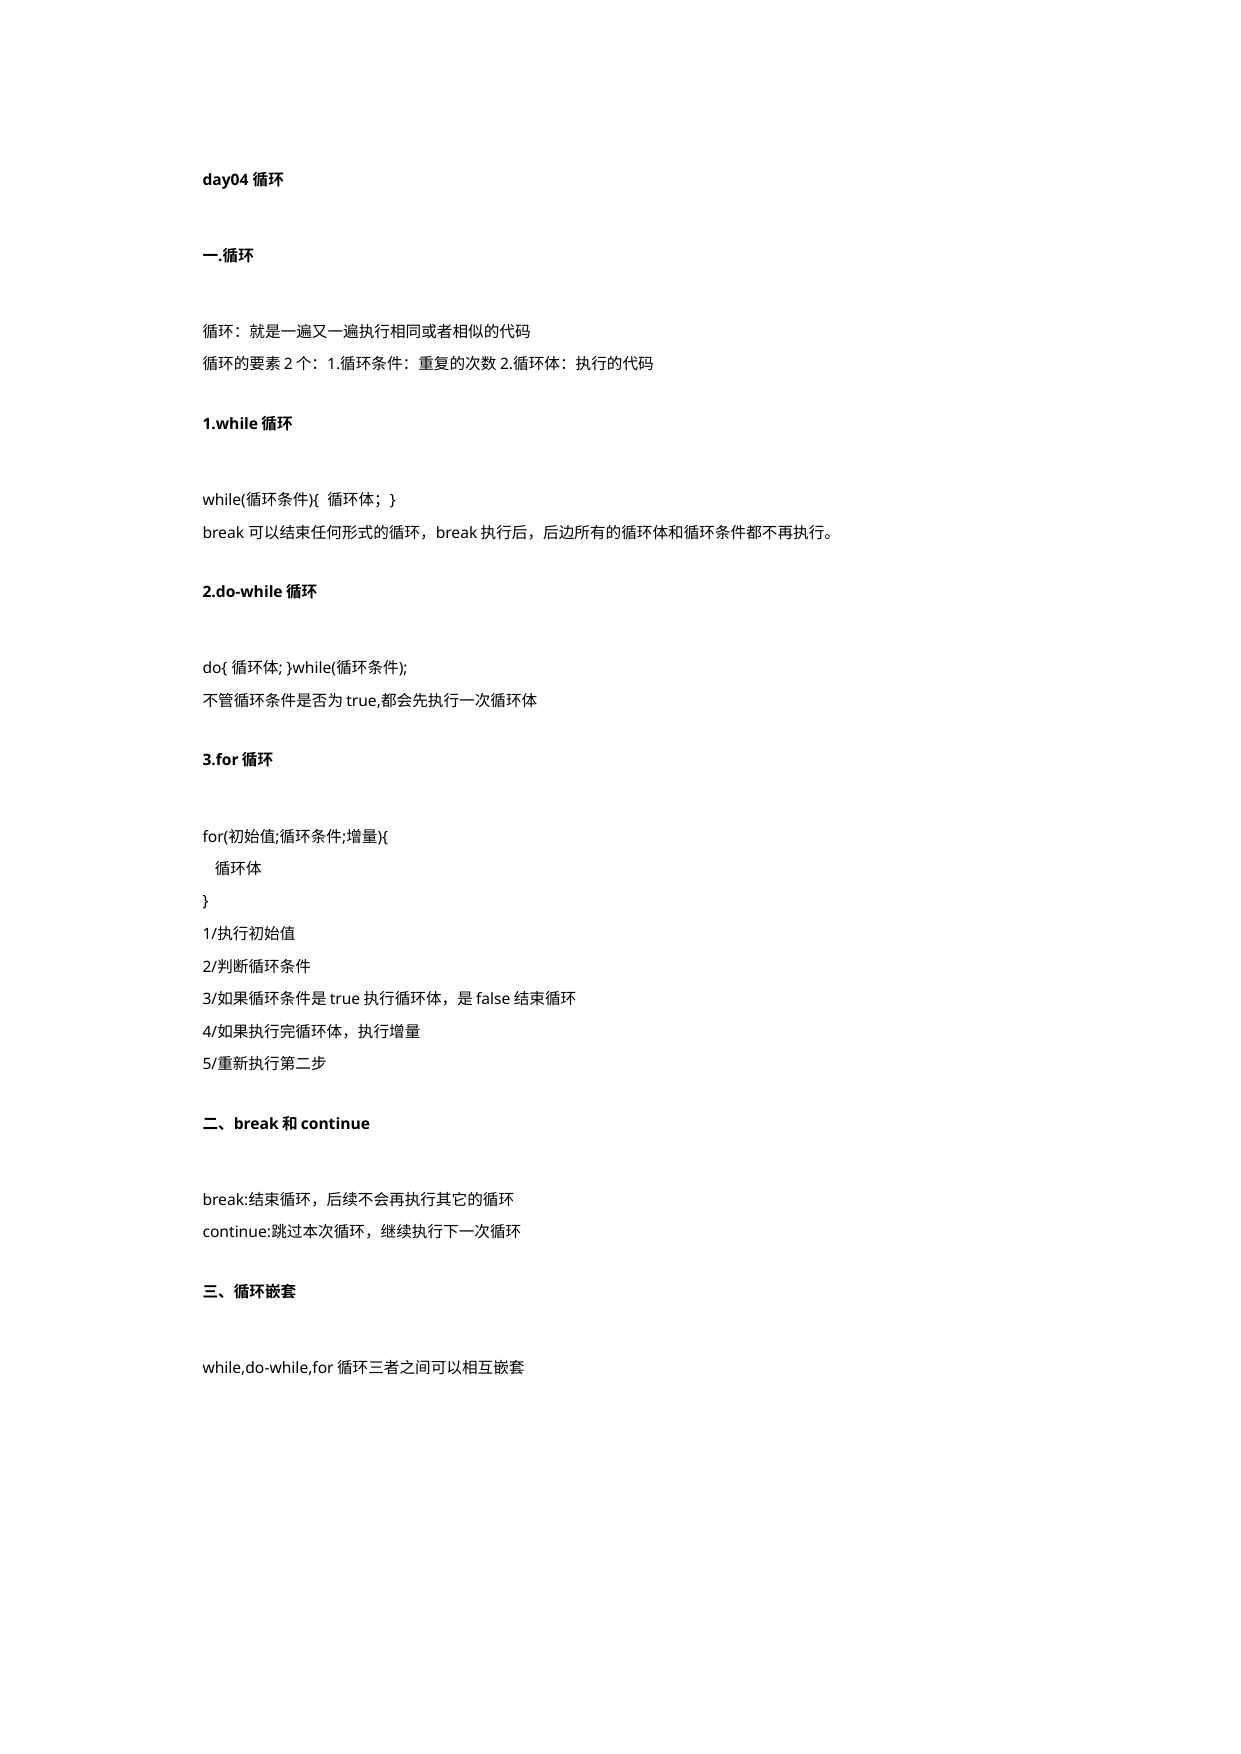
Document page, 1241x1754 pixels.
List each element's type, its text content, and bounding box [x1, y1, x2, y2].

subtitle 2.do-while循环 [202, 574, 983, 607]
text while(循环条件){ 循环体；} [202, 482, 983, 515]
text do{ 循环体; }while(循环条件); [202, 651, 983, 683]
text 循环体 [202, 851, 983, 884]
text break 可以结束任何形式的循环，break执行后，后边所有的循环体和循环条件都不再执行。 [202, 515, 983, 547]
text 2/判断循环条件 [202, 949, 983, 981]
subtitle 三、循环嵌套 [202, 1274, 983, 1307]
text 1/执行初始值 [202, 916, 983, 949]
text 4/如果执行完循环体，执行增量 [202, 1014, 983, 1046]
subtitle 3.for循环 [202, 743, 983, 775]
text 循环的要素2个：1.循环条件：重复的次数 2.循环体：执行的代码 [202, 347, 983, 379]
text 3/如果循环条件是true执行循环体，是false结束循环 [202, 981, 983, 1014]
text continue:跳过本次循环，继续执行下一次循环 [202, 1215, 983, 1247]
subtitle day04 循环 [202, 162, 983, 194]
text while,do-while,for循环三者之间可以相互嵌套 [202, 1350, 983, 1383]
text 5/重新执行第二步 [202, 1046, 983, 1079]
subtitle 二、break和continue [202, 1106, 983, 1138]
text break:结束循环，后续不会再执行其它的循环 [202, 1182, 983, 1215]
text 不管循环条件是否为true,都会先执行一次循环体 [202, 683, 983, 716]
text } [202, 884, 983, 916]
text 循环：就是一遍又一遍执行相同或者相似的代码 [202, 314, 983, 347]
text for(初始值;循环条件;增量){ [202, 819, 983, 851]
subtitle 1.while循环 [202, 406, 983, 439]
subtitle 一.循环 [202, 238, 983, 271]
